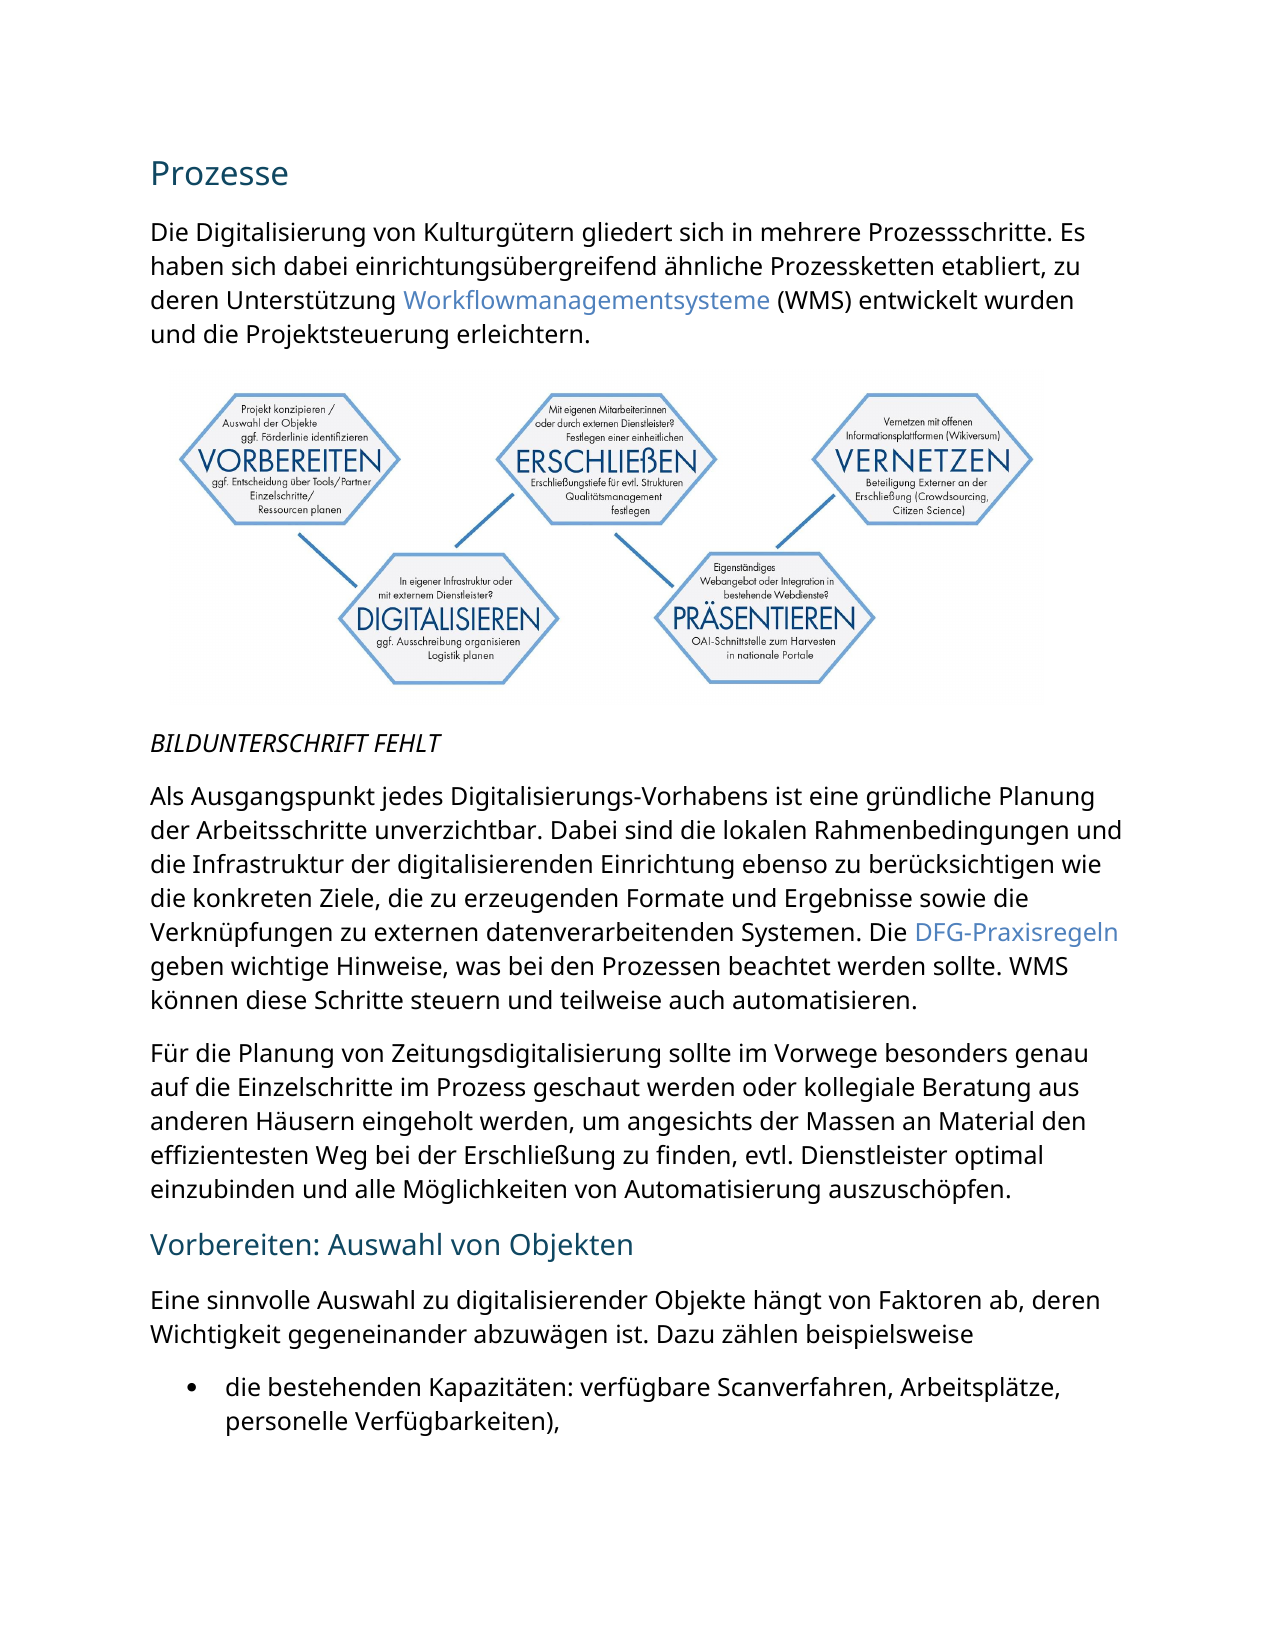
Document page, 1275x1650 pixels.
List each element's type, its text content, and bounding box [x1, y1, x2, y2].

text Die Digitalisierung von Kulturgütern gliedert sich in mehrere Prozessschritte. Es haben sich dabei einrichtungsübergreifend ähnliche Prozessketten etabliert, zu deren Unterstützung Workflowmanagementsysteme (WMS) entwickelt wurden und die Projektsteuerung erleichtern. [150, 214, 1125, 350]
subtitle Vorbereiten: Auswahl von Objekten [150, 1224, 1125, 1264]
text BILDUNTERSCHRIFT FEHLT [150, 725, 1125, 759]
picture [168, 369, 1044, 705]
text Für die Planung von Zeitungsdigitalisierung sollte im Vorwege besonders genau auf die Einzelschritte im Prozess geschaut werden oder kollegiale Beratung aus anderen Häusern eingeholt werden, um angesichts der Massen an Material den effizientesten Weg bei der Erschließung zu finden, evtl. Dienstleister optimal einzubinden und alle Möglichkeiten von Automatisierung auszuschöpfen. [150, 1035, 1125, 1206]
text Eine sinnvolle Auswahl zu digitalisierender Objekte hängt von Faktoren ab, deren Wichtigkeit gegeneinander abzuwägen ist. Dazu zählen beispielsweise [150, 1283, 1125, 1351]
list die bestehenden Kapazitäten: verfügbare Scanverfahren, Arbeitsplätze, personelle Verfügbarkeiten), [187, 1370, 1125, 1438]
subtitle Prozesse [150, 150, 1125, 195]
text Als Ausgangspunkt jedes Digitalisierungs-Vorhabens ist eine gründliche Planung der Arbeitsschritte unverzichtbar. Dabei sind die lokalen Rahmenbedingungen und die Infrastruktur der digitalisierenden Einrichtung ebenso zu berücksichtigen wie die konkreten Ziele, die zu erzeugenden Formate und Ergebnisse sowie die Verknüpfungen zu externen datenverarbeitenden Systemen. Die DFG-Praxisregeln geben wichtige Hinweise, was bei den Prozessen beachtet werden sollte. WMS können diese Schritte steuern und teilweise auch automatisieren. [150, 778, 1125, 1017]
